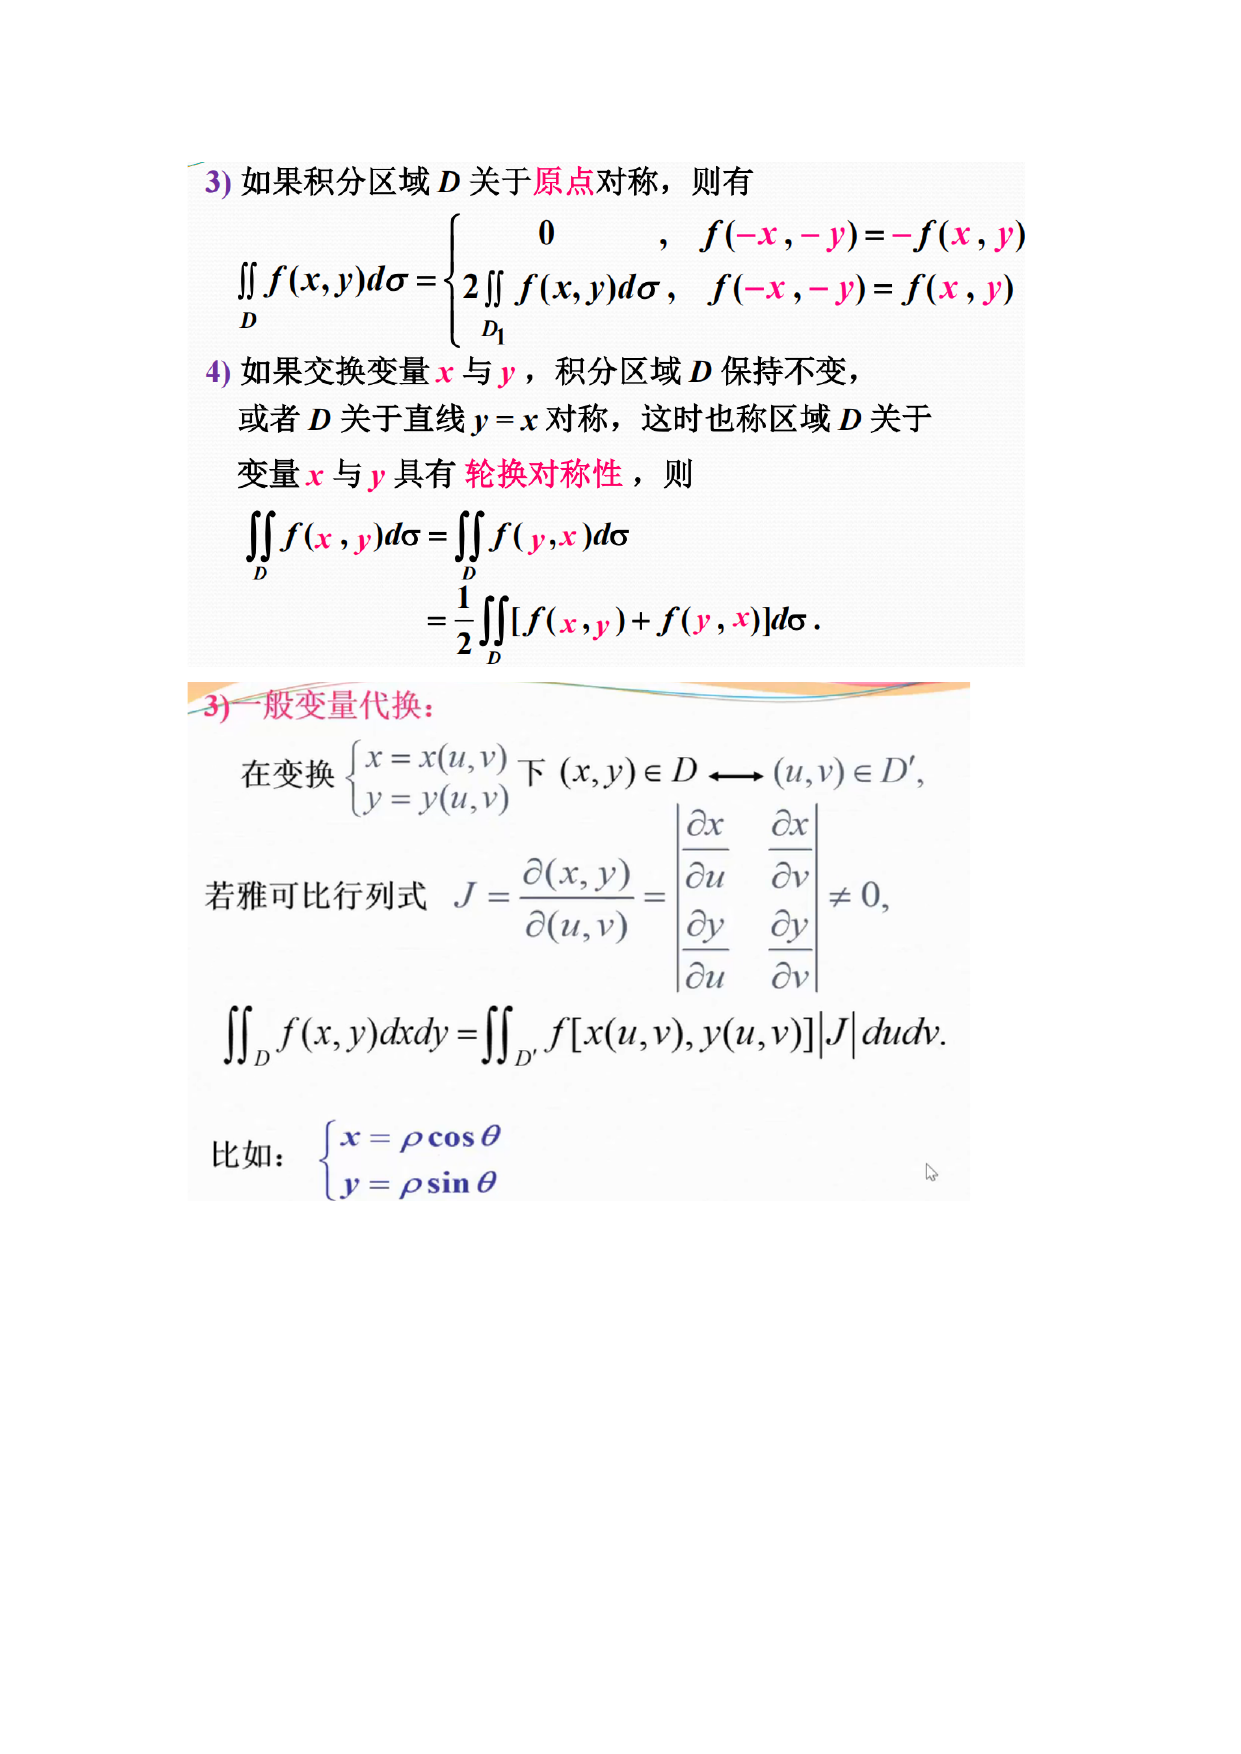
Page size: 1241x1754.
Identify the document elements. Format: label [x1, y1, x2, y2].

picture [187, 682, 971, 1201]
picture [187, 162, 1025, 667]
